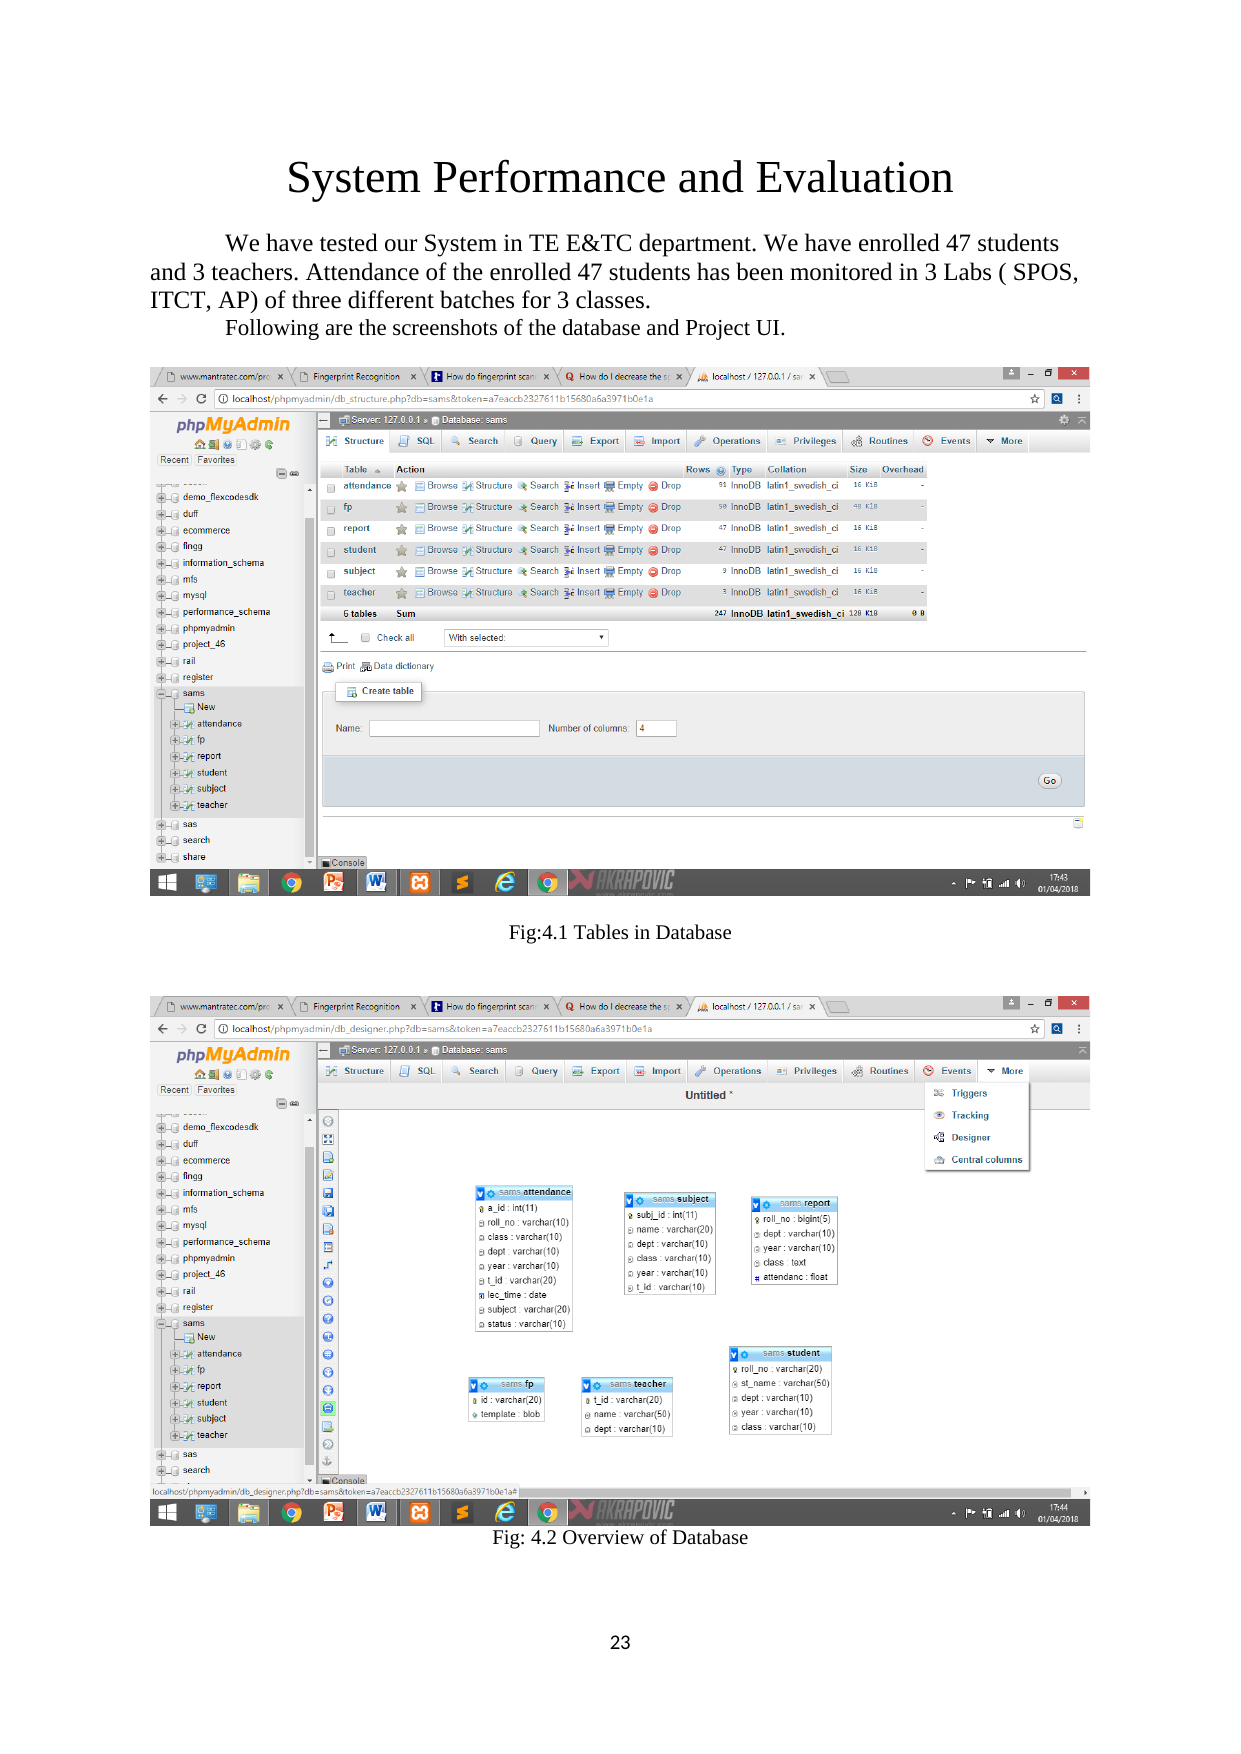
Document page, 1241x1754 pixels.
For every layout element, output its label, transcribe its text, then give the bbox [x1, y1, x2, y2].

text We have tested our System in TE E&TC department. We have enrolled 47 students and 3 teachers. Attendance of the enrolled 47 students has been monitored in 3 Labs ( SPOS, ITCT, AP) of three different batches for 3 classes. [150, 228, 1090, 314]
text Fig:4.1 Tables in Database [150, 920, 1090, 944]
picture [150, 996, 1091, 1526]
picture [150, 367, 1091, 896]
text System Performance and Evaluation [150, 150, 1090, 203]
text Fig: 4.2 Overview of Database [150, 1526, 1090, 1549]
text Following are the screenshots of the database and Project UI. [150, 314, 1090, 341]
